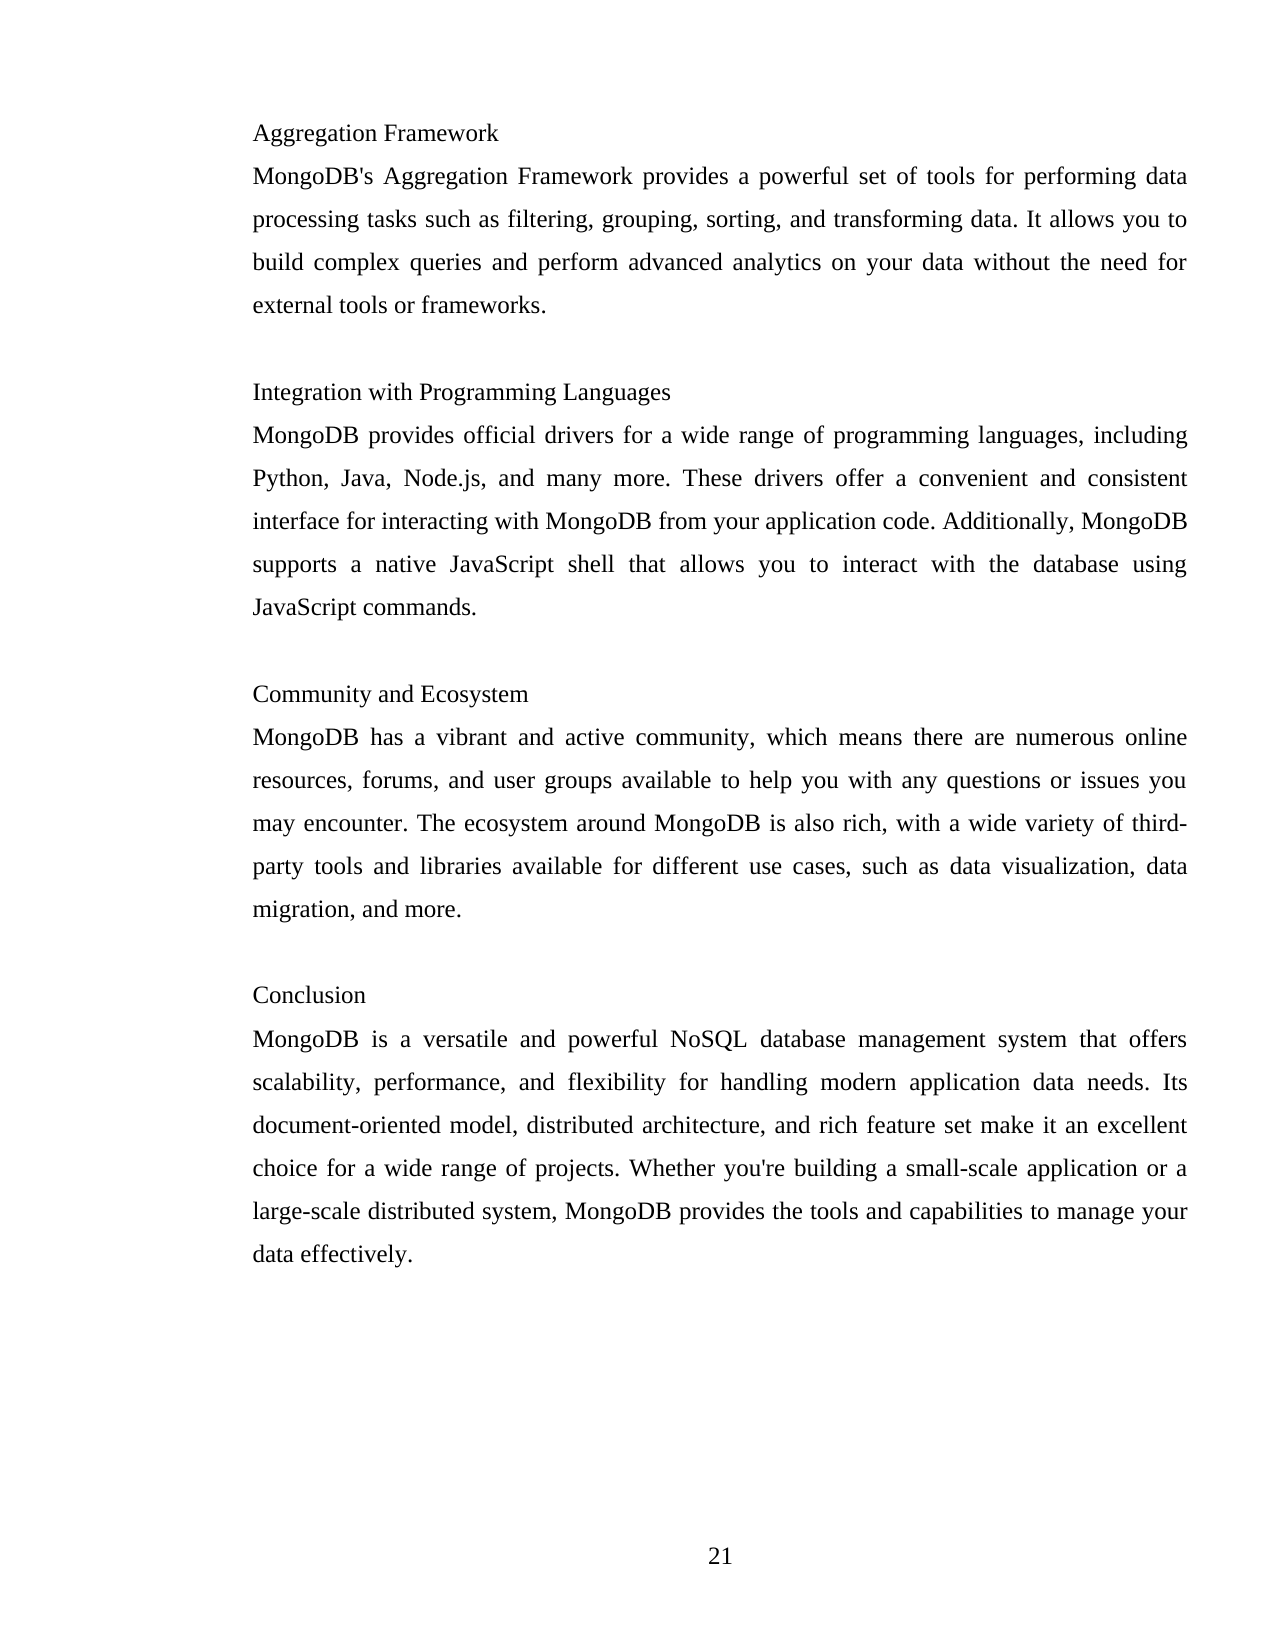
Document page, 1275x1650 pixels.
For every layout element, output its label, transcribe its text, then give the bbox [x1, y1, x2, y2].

text MongoDB is a versatile and powerful NoSQL database management system that offers scalability, performance, and flexibility for handling modern application data needs. Its document-oriented model, distributed architecture, and rich feature set make it an excellent choice for a wide range of projects. Whether you're building a small-scale application or a large-scale distributed system, MongoDB provides the tools and capabilities to manage your data effectively. [252, 1024, 1188, 1268]
text MongoDB provides official drivers for a wide range of programming languages, including Python, Java, Node.js, and many more. These drivers offer a convenient and consistent interface for interacting with MongoDB from your application code. Additionally, MongoDB supports a native JavaScript shell that allows you to interact with the database using JavaScript commands. [252, 420, 1188, 621]
text Aggregation Framework [252, 118, 1188, 147]
text Conclusion [252, 981, 1188, 1009]
text MongoDB's Aggregation Framework provides a powerful set of tools for performing data processing tasks such as filtering, grouping, sorting, and transforming data. It allows you to build complex queries and perform advanced analytics on your data without the need for external tools or frameworks. [252, 161, 1188, 319]
text Community and Ecosystem [252, 679, 1188, 707]
text Integration with Programming Languages [252, 377, 1188, 406]
text 21 [252, 1541, 1188, 1570]
text MongoDB has a vibrant and active community, which means there are numerous online resources, forums, and user groups available to help you with any questions or issues you may encounter. The ecosystem around MongoDB is also rich, with a wide variety of third-party tools and libraries available for different use cases, such as data visualization, data migration, and more. [252, 722, 1188, 923]
